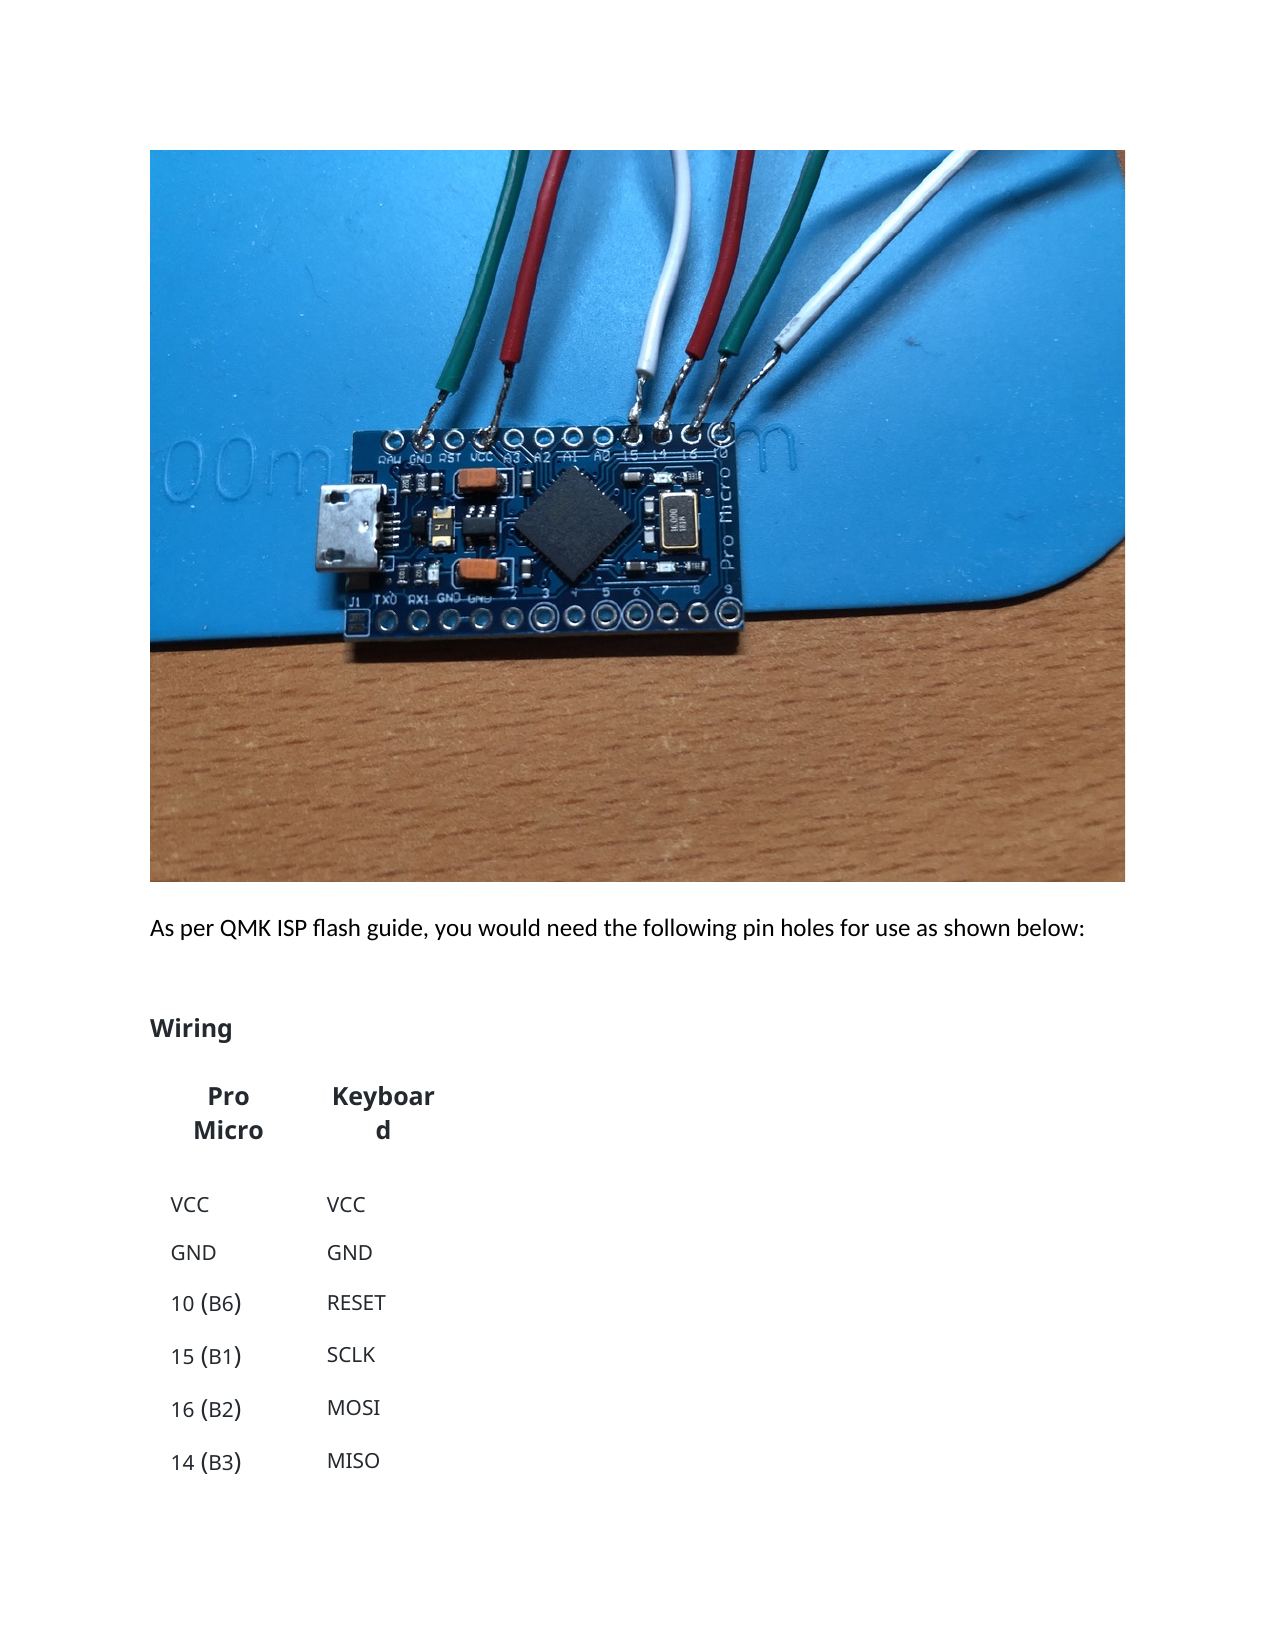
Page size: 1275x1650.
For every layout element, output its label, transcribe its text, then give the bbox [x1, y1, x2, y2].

text Wiring [150, 1010, 1125, 1044]
table_cell GND [150, 1229, 306, 1276]
table_cell VCC [306, 1181, 460, 1228]
table_cell GND [306, 1229, 460, 1276]
table_cell MISO [306, 1434, 460, 1487]
table_cell MOSI [306, 1381, 460, 1434]
table_cell SCLK [306, 1329, 460, 1381]
table_cell VCC [150, 1181, 306, 1228]
table_cell 10 (B6) [150, 1276, 306, 1328]
picture [150, 150, 1125, 882]
table_cell RESET [306, 1276, 460, 1328]
table_cell 14 (B3) [150, 1434, 306, 1487]
text As per QMK ISP flash guide, you would need the following pin holes for use as shown below: [150, 912, 1125, 942]
table_header Keyboard [306, 1069, 460, 1181]
table_cell 16 (B2) [150, 1381, 306, 1434]
table_cell 15 (B1) [150, 1329, 306, 1381]
table_header Pro Micro [150, 1069, 306, 1181]
